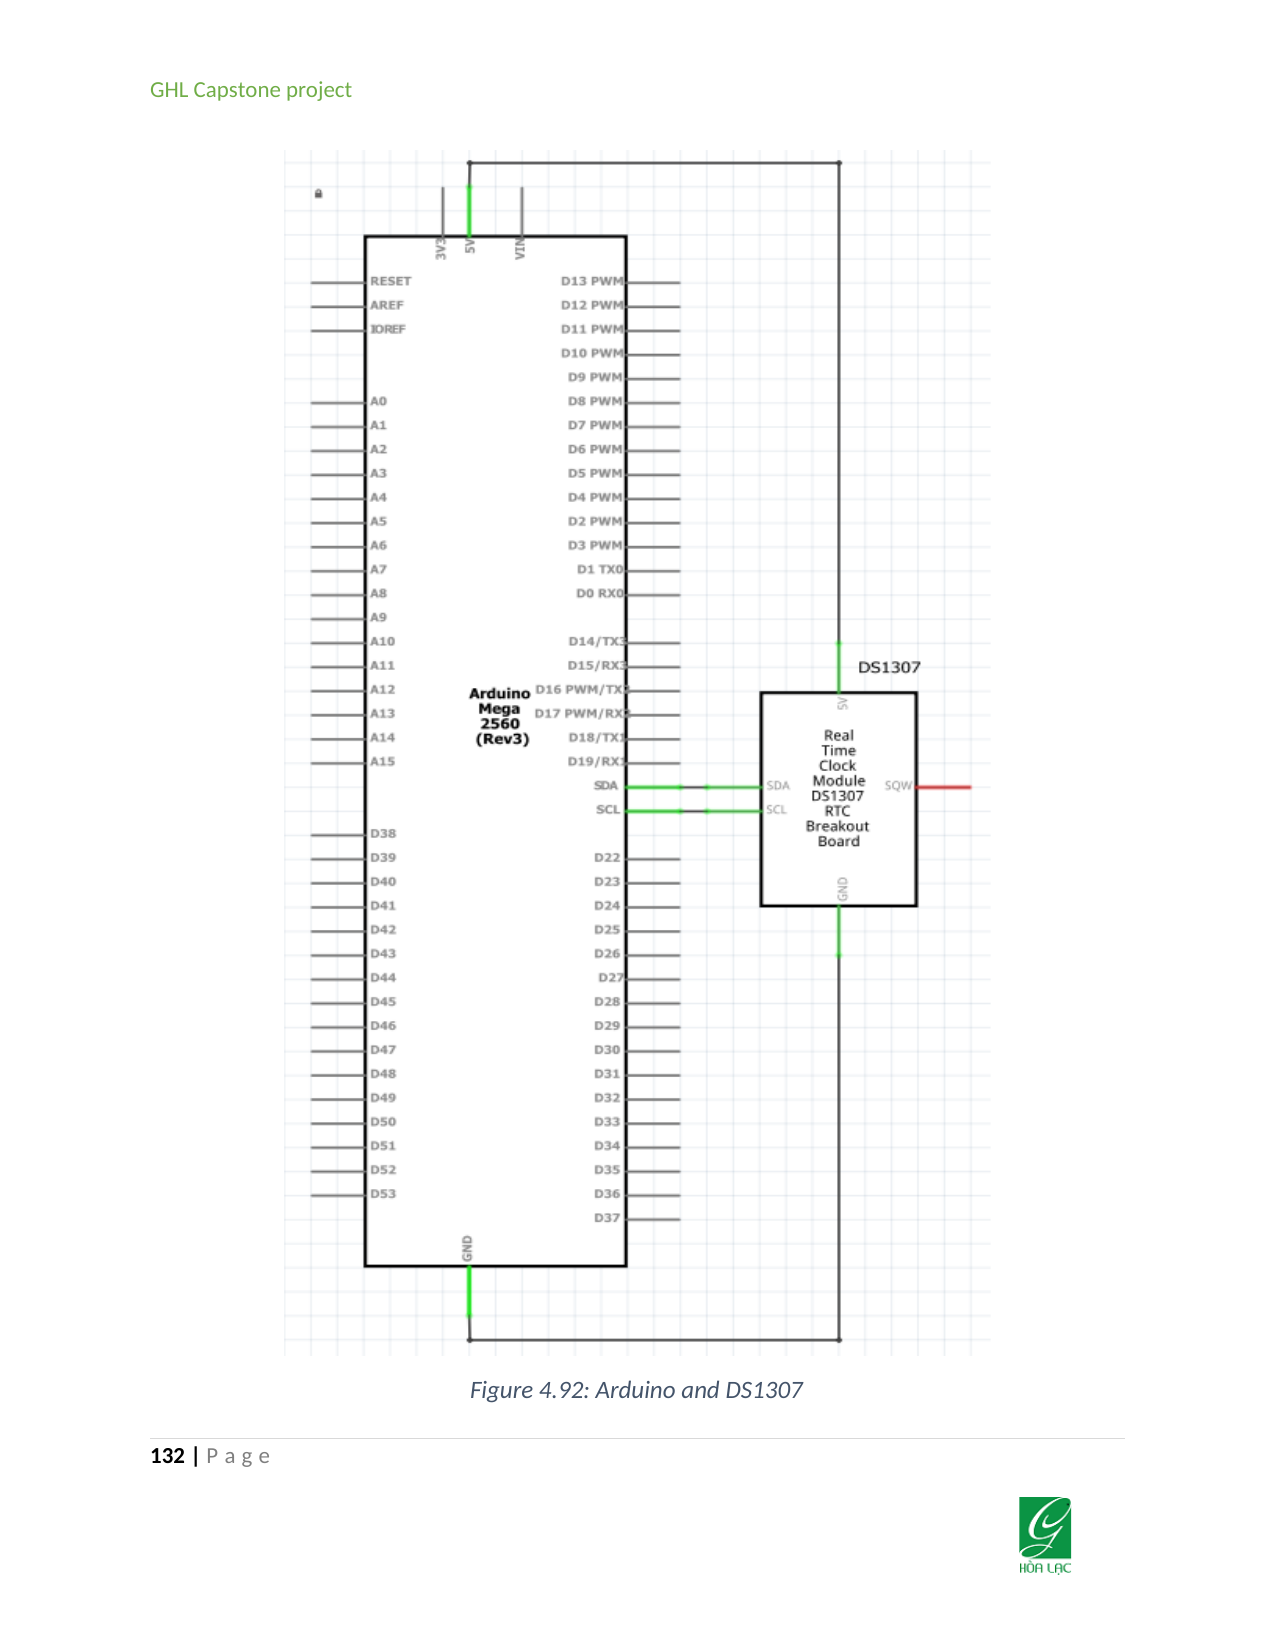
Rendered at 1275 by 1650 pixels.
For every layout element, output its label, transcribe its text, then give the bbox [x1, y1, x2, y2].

picture [1019, 1497, 1072, 1575]
picture [284, 150, 991, 1356]
